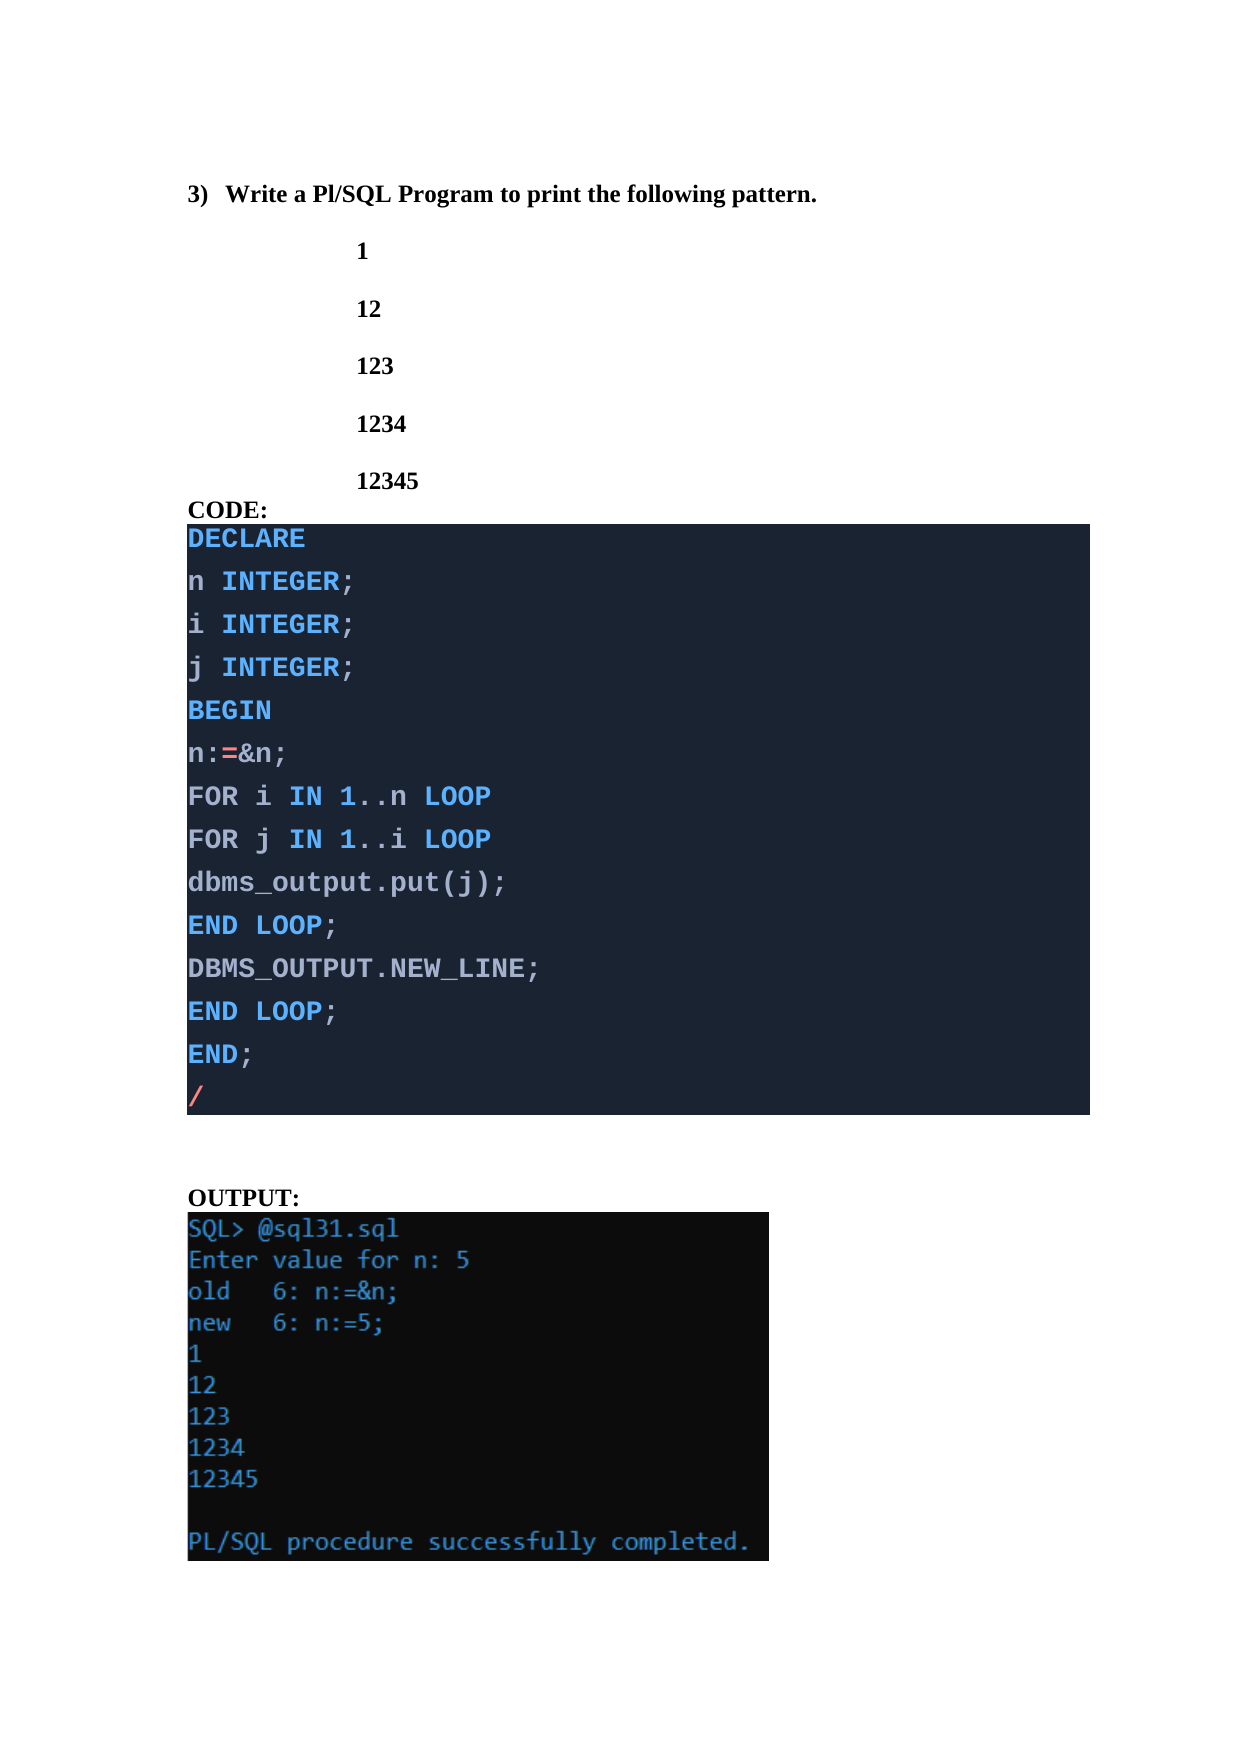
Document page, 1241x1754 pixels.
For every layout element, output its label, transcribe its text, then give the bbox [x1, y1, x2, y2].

text CODE: [187, 495, 1090, 524]
text n INTEGER; [187, 567, 1090, 599]
text 12 [356, 294, 1090, 322]
text n:=&n; [187, 739, 1090, 771]
text FOR j IN 1..i LOOP [187, 825, 1090, 857]
text i INTEGER; [187, 610, 1090, 642]
text 123 [356, 351, 1090, 380]
text OUTPUT: [187, 1183, 1090, 1212]
list Write a Pl/SQL Program to print the following pattern. [187, 179, 1090, 207]
picture [187, 1212, 769, 1561]
text END; [187, 1040, 1090, 1072]
text j INTEGER; [187, 653, 1090, 685]
text BEGIN [187, 696, 1090, 728]
text FOR i IN 1..n LOOP [187, 782, 1090, 814]
text END LOOP; [187, 997, 1090, 1029]
text DECLARE [187, 524, 1090, 556]
text 1234 [356, 409, 1090, 437]
text dbms_output.put(j); [187, 868, 1090, 900]
text DBMS_OUTPUT.NEW_LINE; [187, 954, 1090, 986]
text 1 [356, 236, 1090, 265]
text 12345 [356, 466, 1090, 495]
text END LOOP; [187, 911, 1090, 943]
text / [187, 1083, 1090, 1115]
